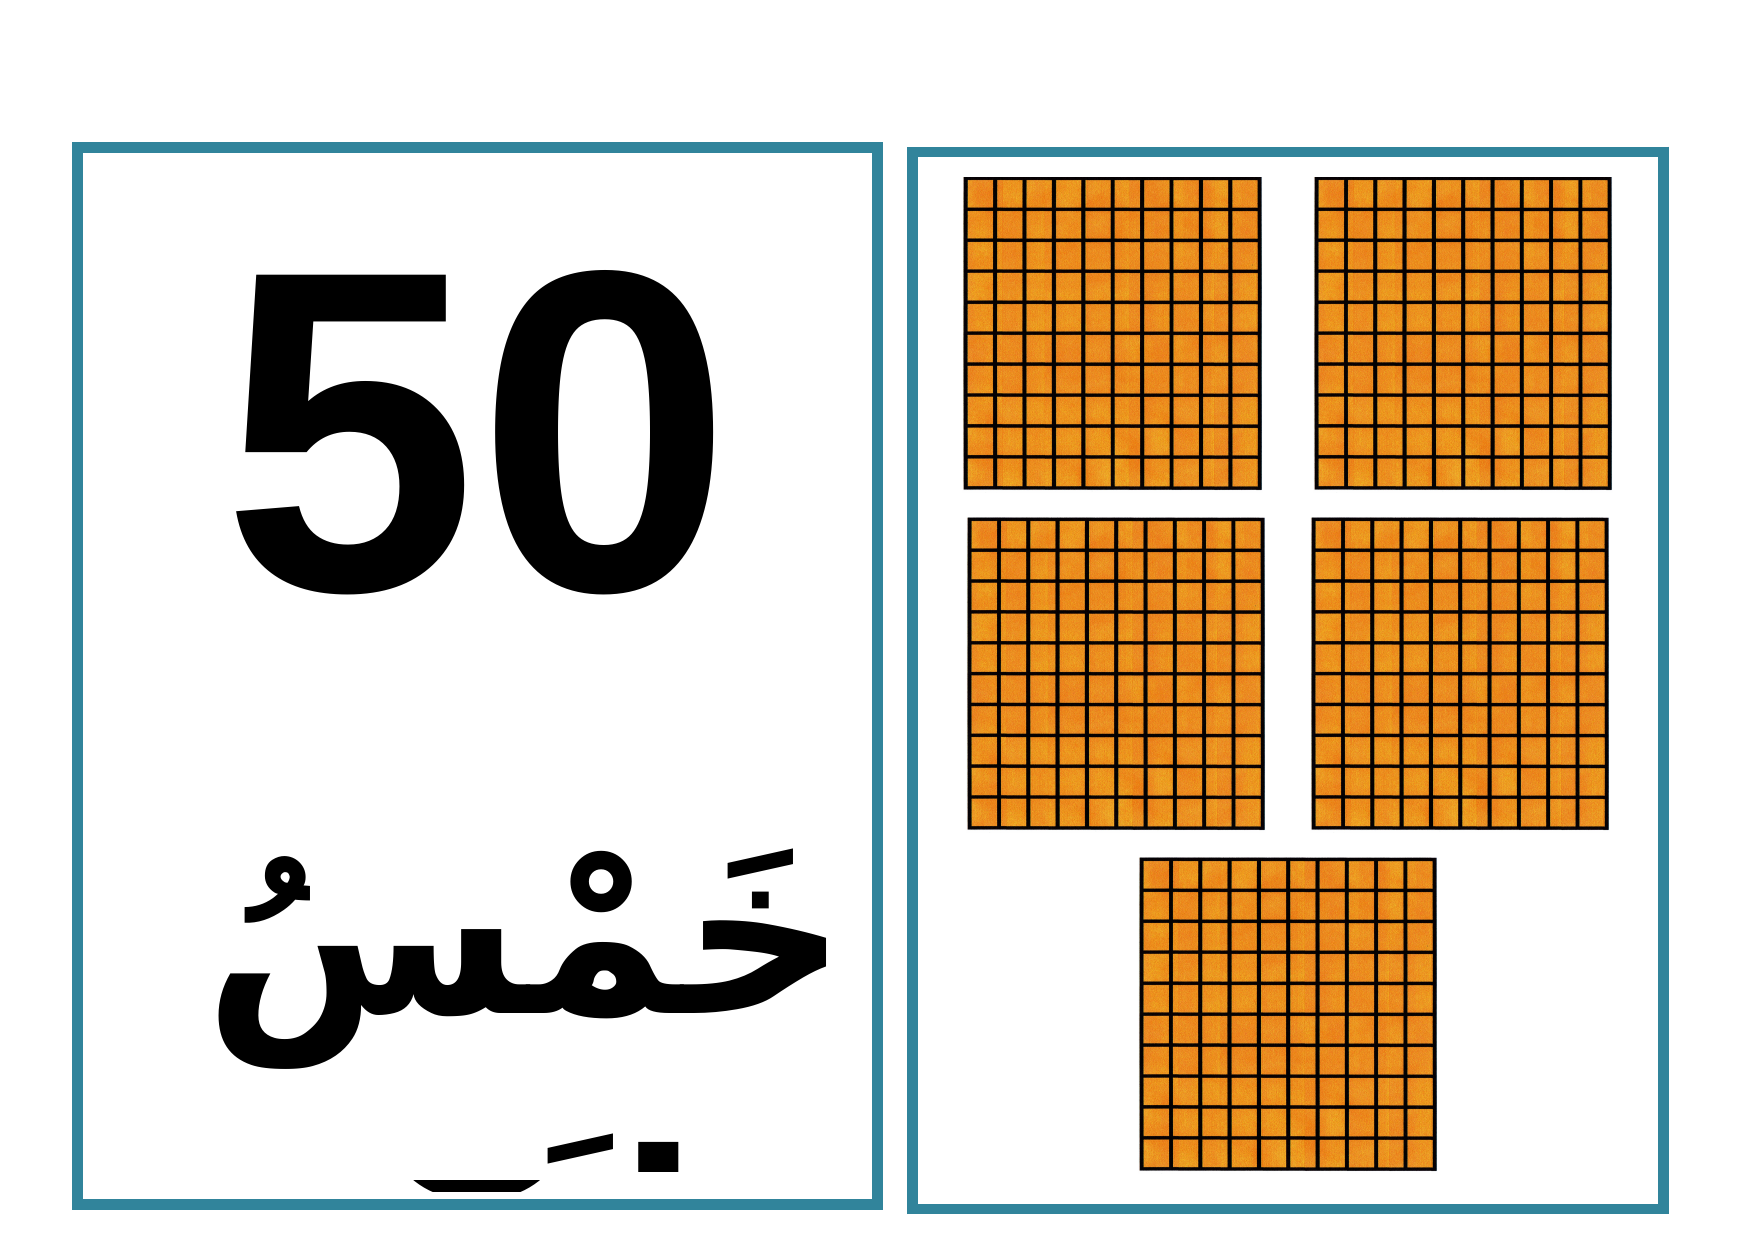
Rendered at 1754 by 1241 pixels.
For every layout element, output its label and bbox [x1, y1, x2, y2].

picture [966, 517, 1266, 833]
picture [1313, 177, 1613, 493]
picture [962, 177, 1263, 493]
picture [1138, 857, 1438, 1174]
picture [1310, 517, 1610, 833]
